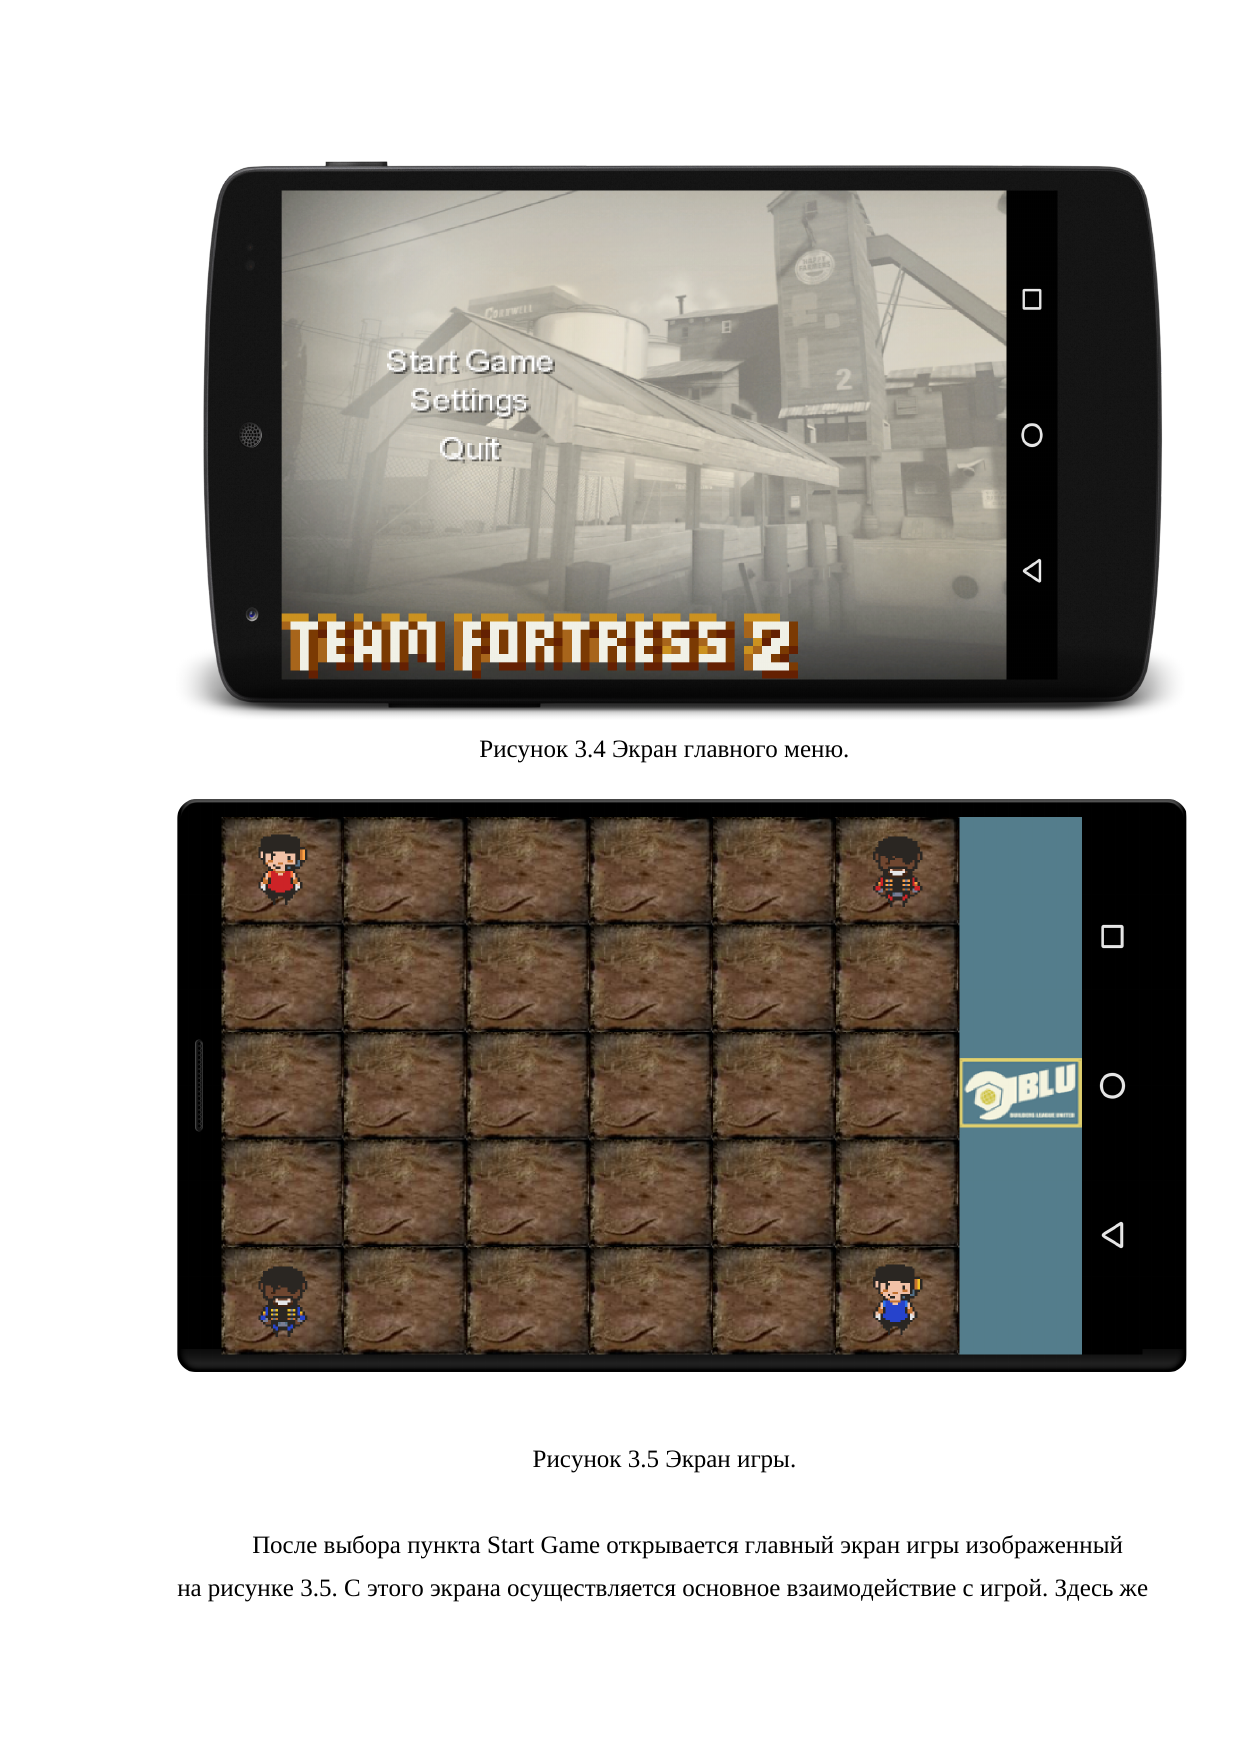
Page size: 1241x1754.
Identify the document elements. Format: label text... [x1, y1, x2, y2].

picture [176, 161, 1185, 720]
text Рисунок 3.5 Экран игры. [177, 1444, 1152, 1472]
text Рисунок 3.4 Экран главного меню. [177, 734, 1152, 762]
picture [177, 799, 1187, 1372]
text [177, 1530, 1152, 1602]
